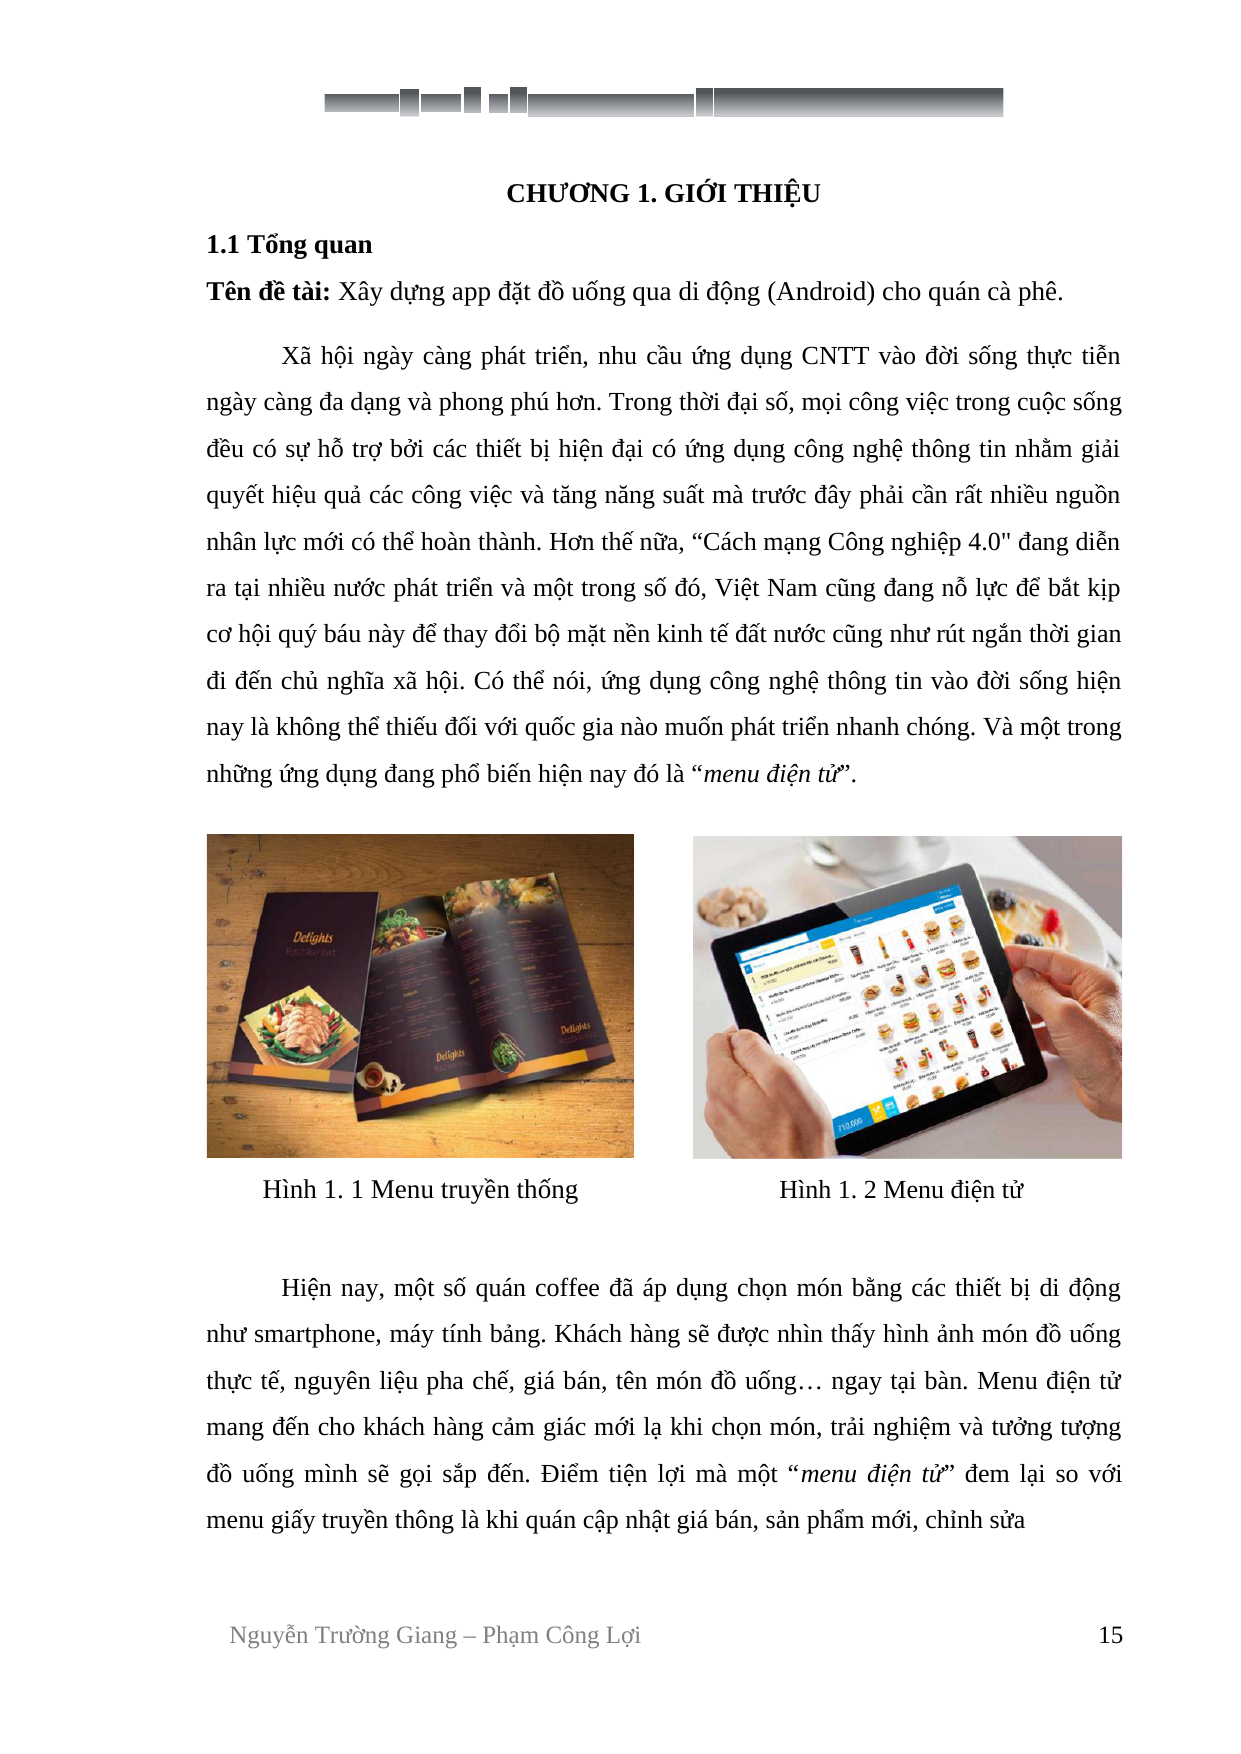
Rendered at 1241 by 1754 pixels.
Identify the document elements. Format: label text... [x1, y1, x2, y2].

text CHƯƠNG 1. GIỚI THIỆU [506, 177, 1123, 208]
table_header Nguyễn Trường Giang – Phạm Công Lợi [229, 1620, 869, 1649]
text Tên đề tài: Xây dựng app đặt đồ uống qua di động (Android) cho quán cà phê. [206, 275, 1123, 306]
text 1.1 Tổng quan [206, 228, 1123, 259]
text Hình 1. 1 Menu truyền thống Hình 1. 2 Menu điện tử [262, 1173, 1123, 1204]
picture [324, 87, 1004, 117]
table_header 15 [869, 1620, 1123, 1649]
text Xã hội ngày càng phát triển, nhu cầu ứng dụng CNTT vào đời sống thực tiễn ngày càng đa dạng và phong phú hơn. Trong thời đại số, mọi công việc trong cuộc sống đều có sự hỗ trợ bởi các thiết bị hiện đại có ứng dụng công nghệ thông tin nhằm giải quyết hiệu quả các công việc và tăng năng suất mà trước đây phải cần rất nhiều nguồn nhân lực mới có thể hoàn thành. Hơn thế nữa, “Cách mạng Công nghiệp 4.0" đang diễn ra tại nhiều nước phát triển và một trong số đó, Việt Nam cũng đang nỗ lực để bắt kịp cơ hội quý báu này để thay đổi bộ mặt nền kinh tế đất nước cũng như rút ngắn thời gian đi đến chủ nghĩa xã hội. Có thể nói, ứng dụng công nghệ thông tin vào đời sống hiện nay là không thể thiếu đối với quốc gia nào muốn phát triển nhanh chóng. Và một trong những ứng dụng đang phổ biến hiện nay đó là “menu điện tử”. [206, 340, 1123, 788]
text Hiện nay, một số quán coffee đã áp dụng chọn món bằng các thiết bị di động như smartphone, máy tính bảng. Khách hàng sẽ được nhìn thấy hình ảnh món đồ uống thực tế, nguyên liệu pha chế, giá bán, tên món đồ uống… ngay tại bàn. Menu điện tử mang đến cho khách hàng cảm giác mới lạ khi chọn món, trải nghiệm và tưởng tượng đồ uống mình sẽ gọi sắp đến. Điểm tiện lợi mà một “menu điện tử” đem lại so với menu giấy truyền thông là khi quán cập nhật giá bán, sản phẩm mới, chỉnh sửa [206, 1272, 1123, 1534]
picture [206, 834, 1123, 1159]
